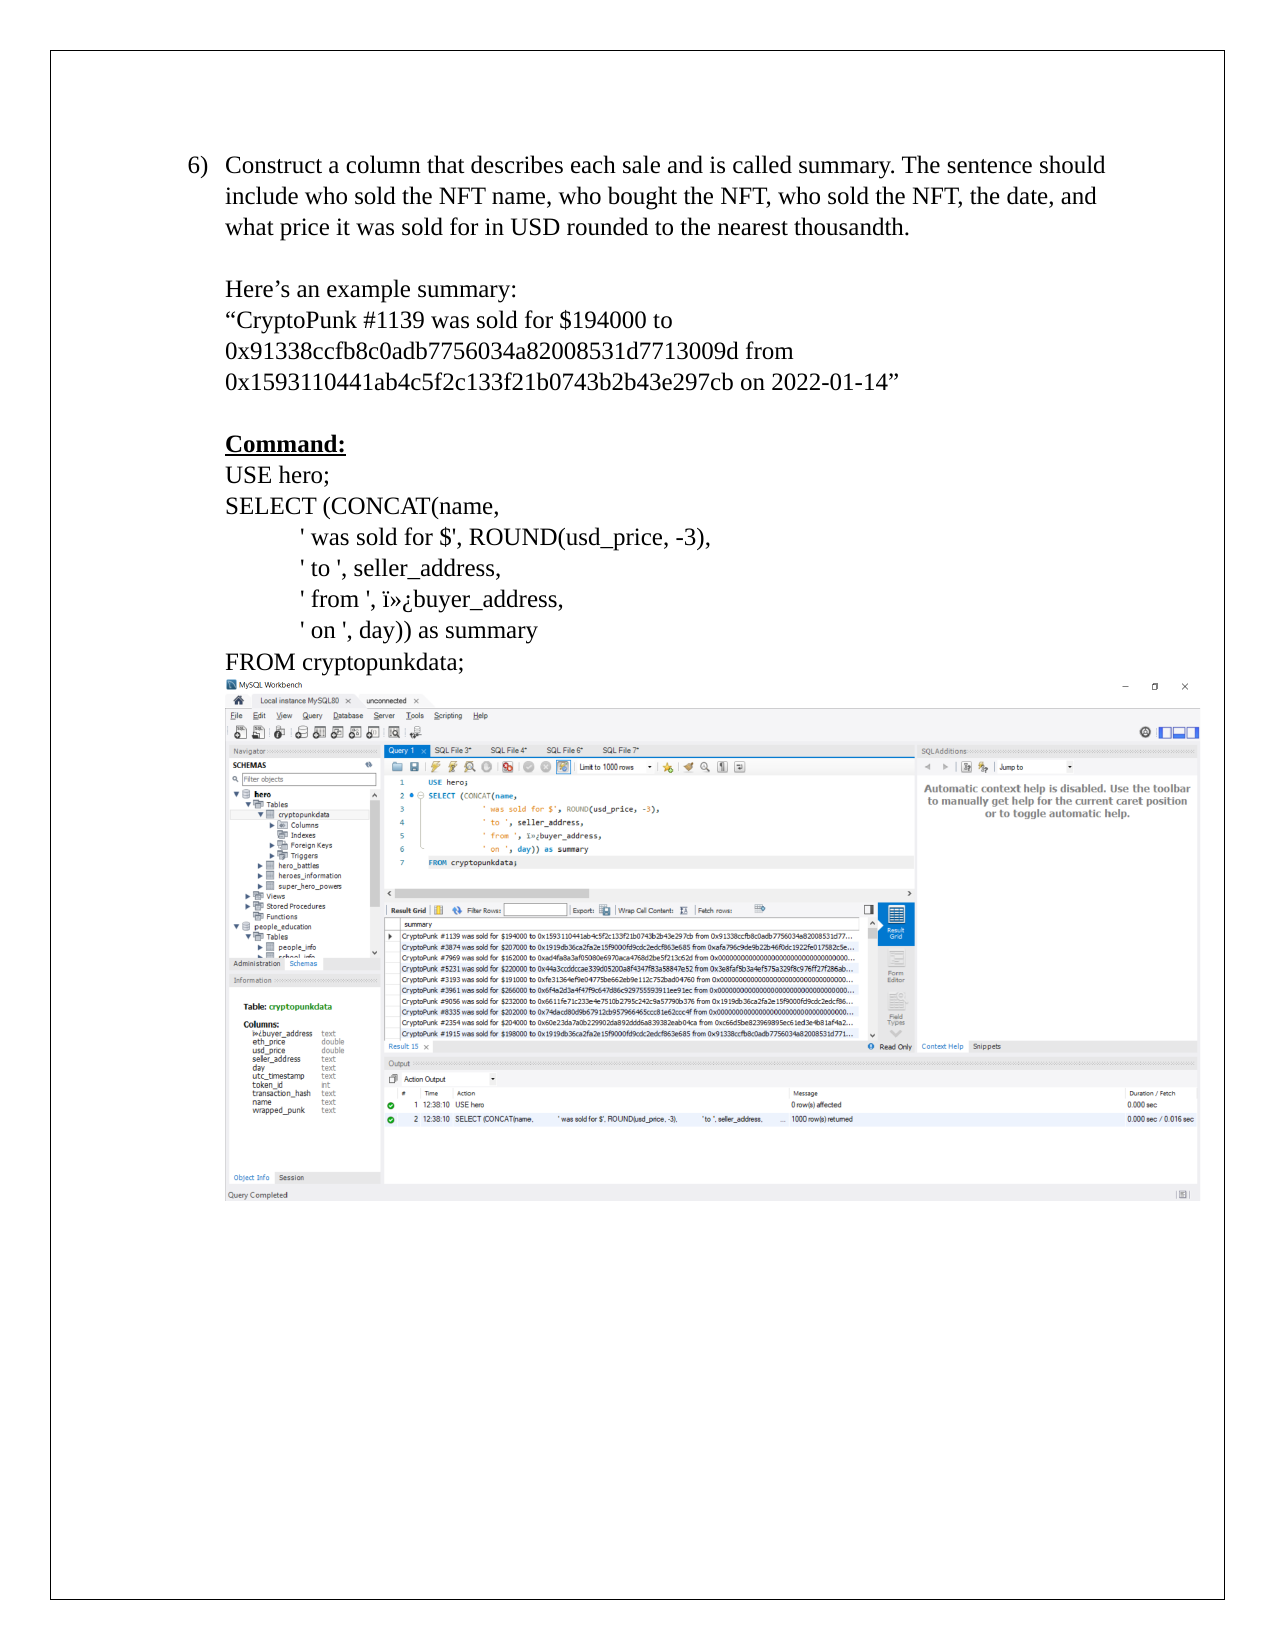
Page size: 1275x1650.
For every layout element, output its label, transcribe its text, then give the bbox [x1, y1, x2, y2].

list SELECT (CONCAT(name, [225, 491, 1125, 520]
list ' on ', day)) as summary [225, 616, 1125, 644]
list FROM cryptopunkdata; [225, 647, 1125, 675]
list Command: [225, 429, 1125, 458]
picture [225, 677, 1200, 1201]
list ' from ', ï»¿buyer_address, [225, 584, 1125, 613]
list ' to ', seller_address, [225, 553, 1125, 582]
list Here’s an example summary: [225, 274, 1125, 303]
list Construct a column that describes each sale and is called summary. The sentence should include who sold the NFT name, who bought the NFT, who sold the NFT, the date, and what price it was sold for in USD rounded to the nearest thousandth. [187, 150, 1125, 241]
list USE hero; [225, 460, 1125, 489]
list ' was sold for $', ROUND(usd_price, -3), [225, 522, 1125, 551]
list “CryptoPunk #1139 was sold for $194000 to 0x91338ccfb8c0adb7756034a82008531d7713009d from 0x1593110441ab4c5f2c133f21b0743b2b43e297cb on 2022-01-14” [225, 305, 1125, 396]
